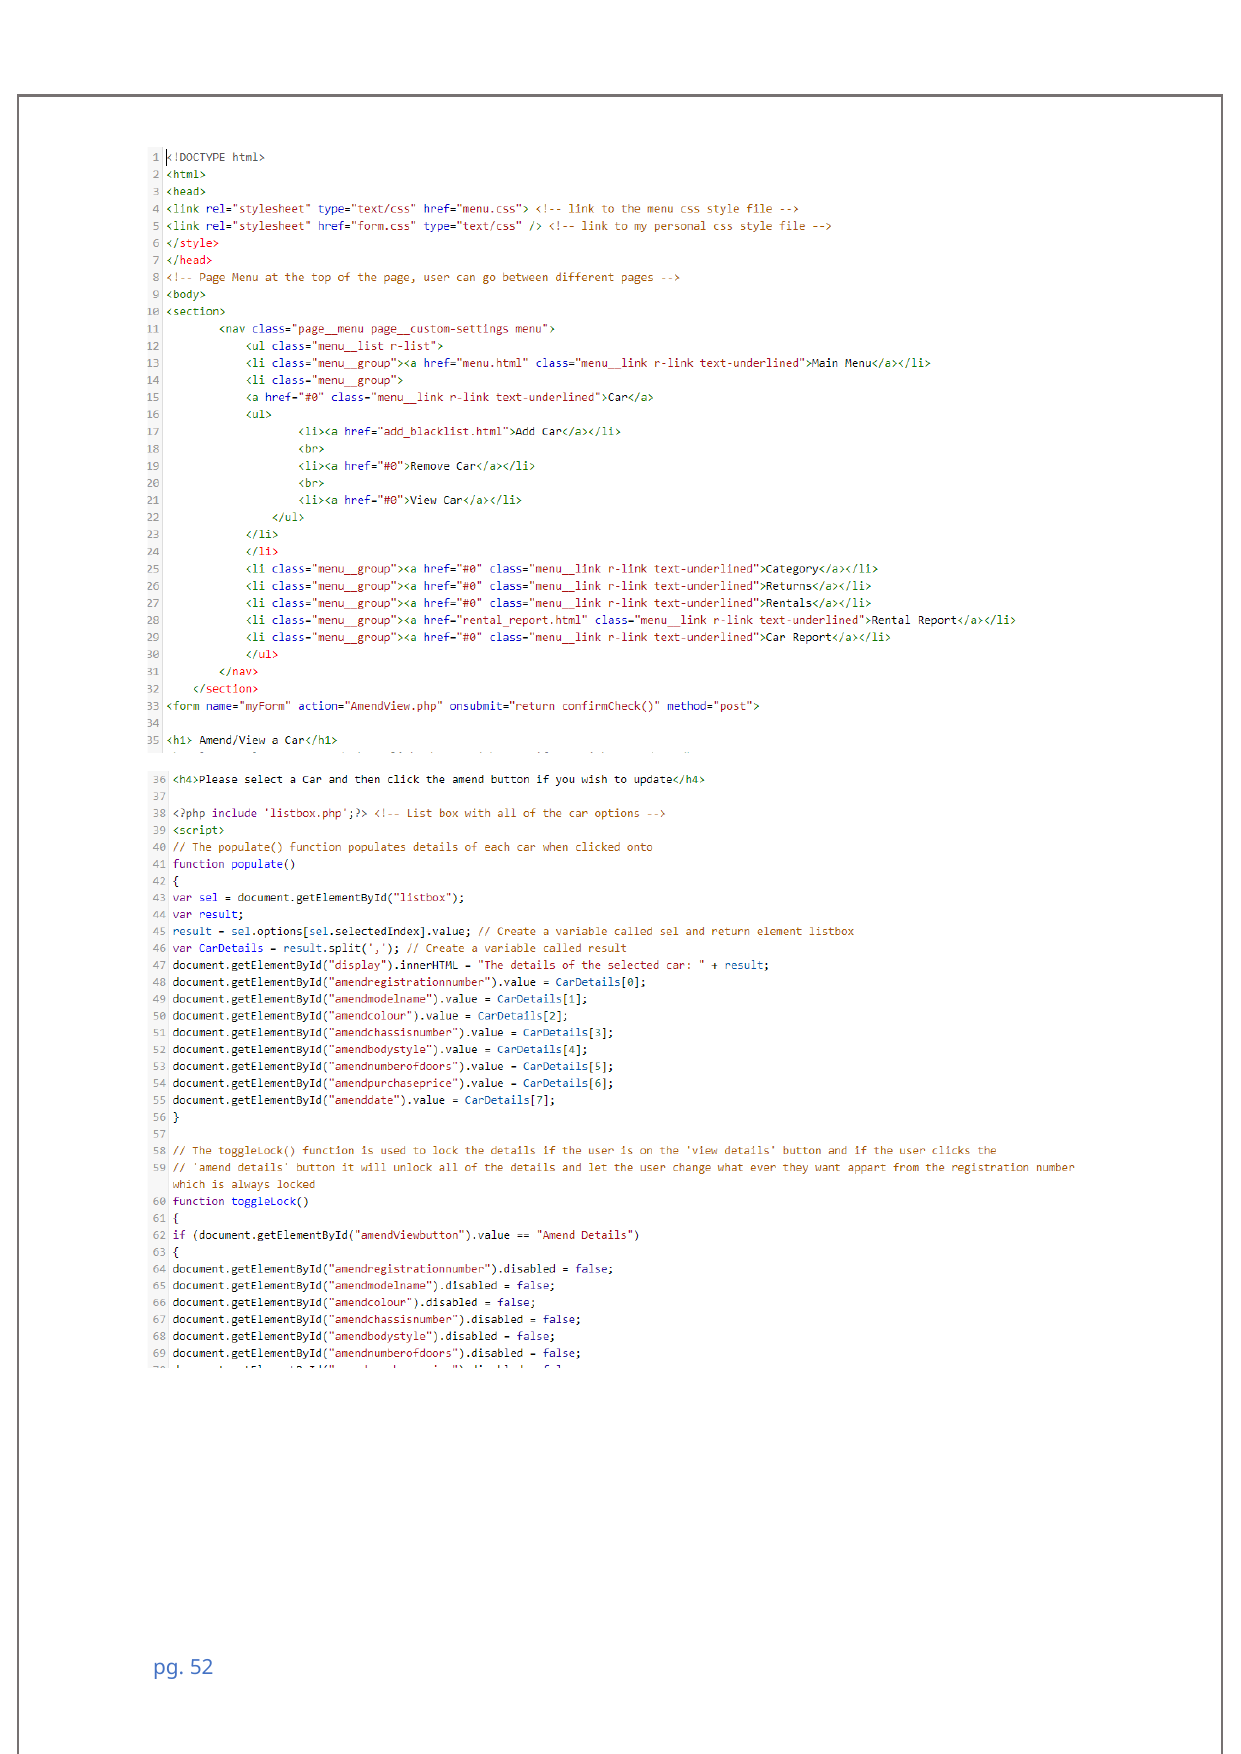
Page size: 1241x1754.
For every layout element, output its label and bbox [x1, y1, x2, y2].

picture [147, 147, 1092, 753]
picture [147, 771, 1092, 1375]
